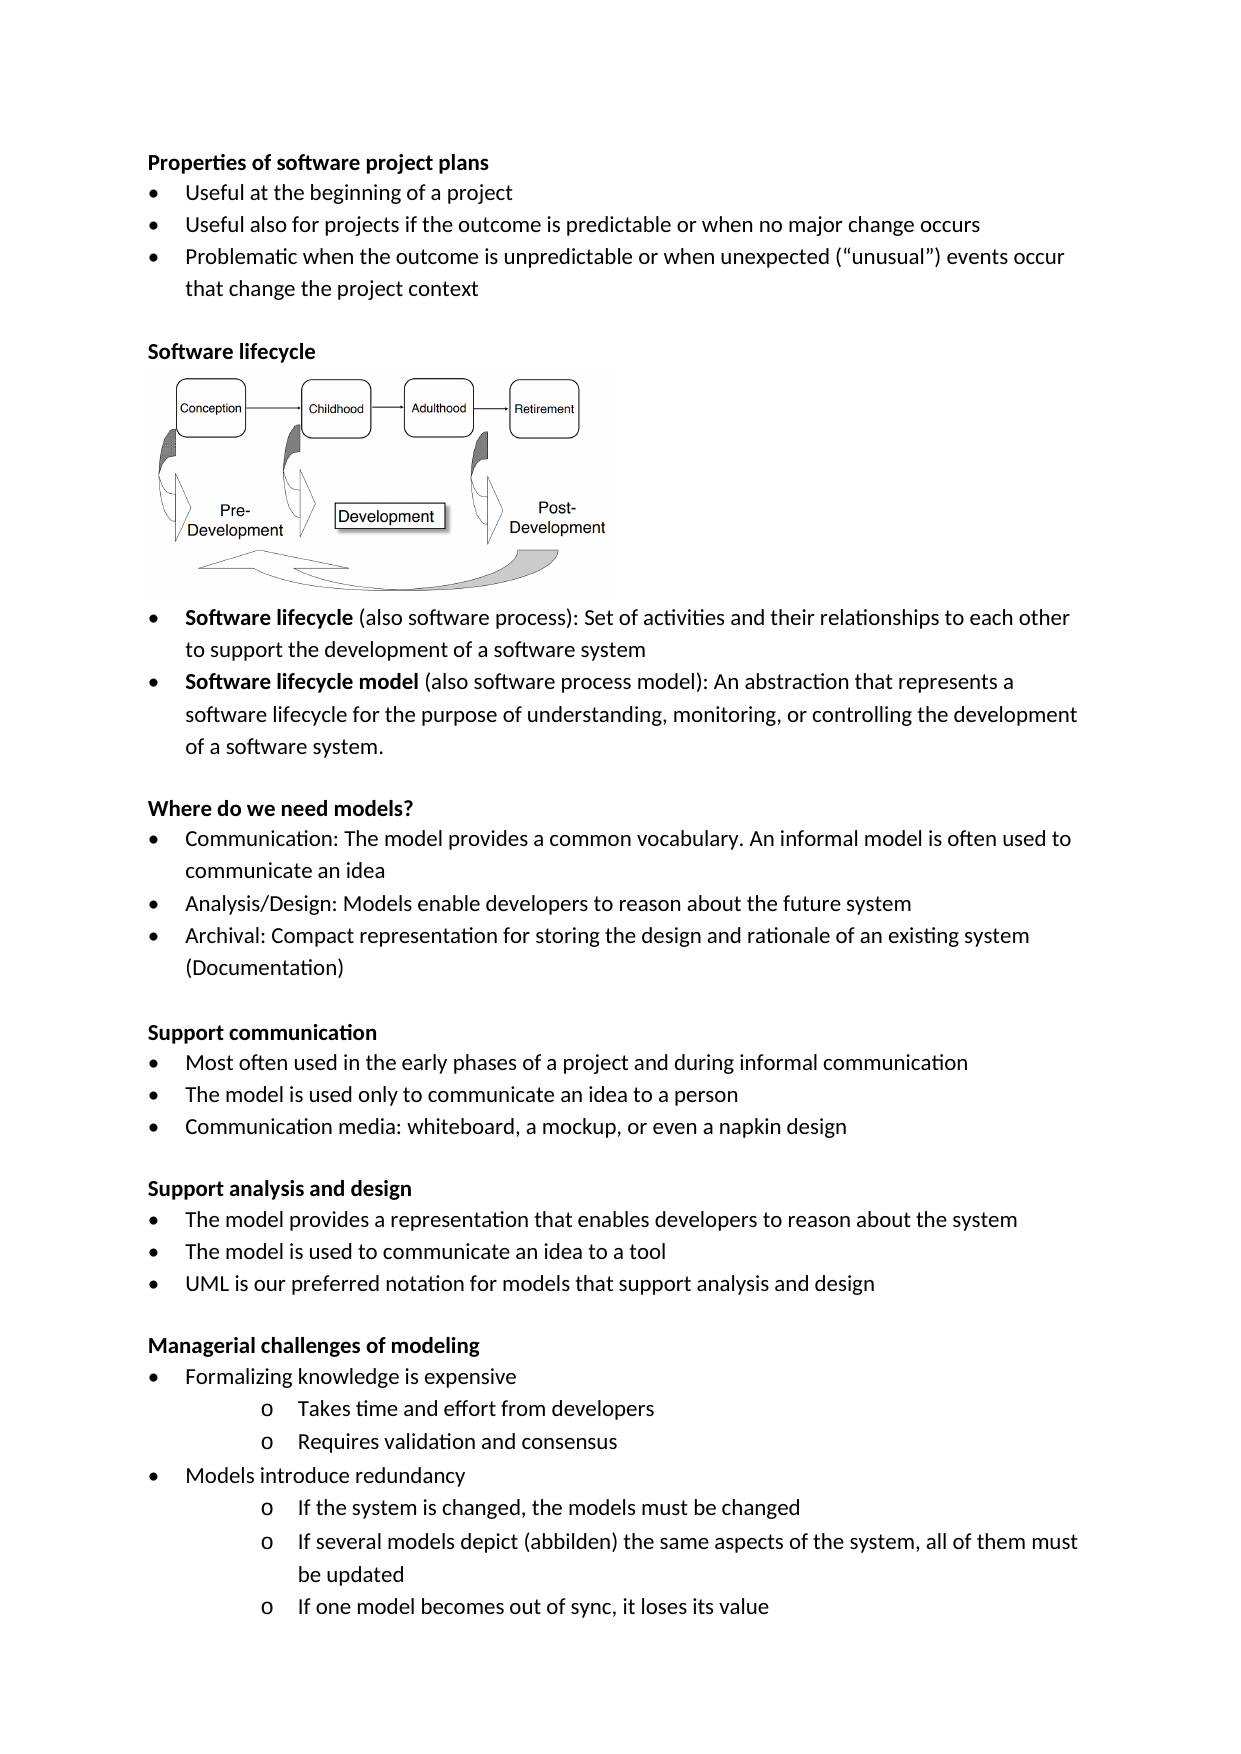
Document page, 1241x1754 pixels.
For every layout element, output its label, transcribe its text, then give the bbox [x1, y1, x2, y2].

list Useful at the beginning of a project [148, 178, 1093, 206]
list The model provides a representation that enables developers to reason about the system [148, 1205, 1093, 1233]
list If one model becomes out of sync, it loses its value [260, 1592, 1093, 1621]
list If several models depict (abbilden) the same aspects of the system, all of them must be updated [260, 1527, 1093, 1588]
list Communication: The model provides a common vocabulary. An informal model is often used to communicate an idea [148, 824, 1093, 885]
text Properties of software project plans [148, 148, 1093, 176]
text Software lifecycle [148, 337, 1093, 365]
text Where do we need models? [148, 794, 1093, 822]
list Software lifecycle model (also software process model): An abstraction that represents a software lifecycle for the purpose of understanding, monitoring, or controlling the development of a software system. [148, 667, 1093, 760]
list Requires validation and consensus [260, 1427, 1093, 1457]
list The model is used to communicate an idea to a tool [148, 1237, 1093, 1265]
picture [147, 367, 616, 601]
list Problematic when the outcome is unpredictable or when unexpected (“unusual”) events occur that change the project context [148, 242, 1093, 302]
list Formalizing knowledge is expensive [148, 1362, 1093, 1390]
list Archival: Compact representation for storing the design and rationale of an existing system (Documentation) [148, 921, 1093, 981]
list If the system is changed, the models must be changed [260, 1493, 1093, 1522]
list Models introduce redundancy [148, 1461, 1093, 1489]
text Support analysis and design [148, 1174, 1093, 1203]
list Software lifecycle (also software process): Set of activities and their relationships to each other to support the development of a software system [148, 603, 1093, 663]
list Most often used in the early phases of a project and during informal communication [148, 1048, 1093, 1076]
list Useful also for projects if the outcome is predictable or when no major change occurs [148, 210, 1093, 238]
list UML is our preferred notation for models that support analysis and design [148, 1269, 1093, 1297]
text Support communication [148, 1018, 1093, 1046]
text Managerial challenges of modeling [148, 1332, 1093, 1359]
list Takes time and effort from developers [260, 1394, 1093, 1423]
list Communication media: whiteboard, a mockup, or even a napkin design [148, 1112, 1093, 1140]
list Analysis/Design: Models enable developers to reason about the future system [148, 889, 1093, 917]
list The model is used only to communicate an idea to a person [148, 1080, 1093, 1108]
